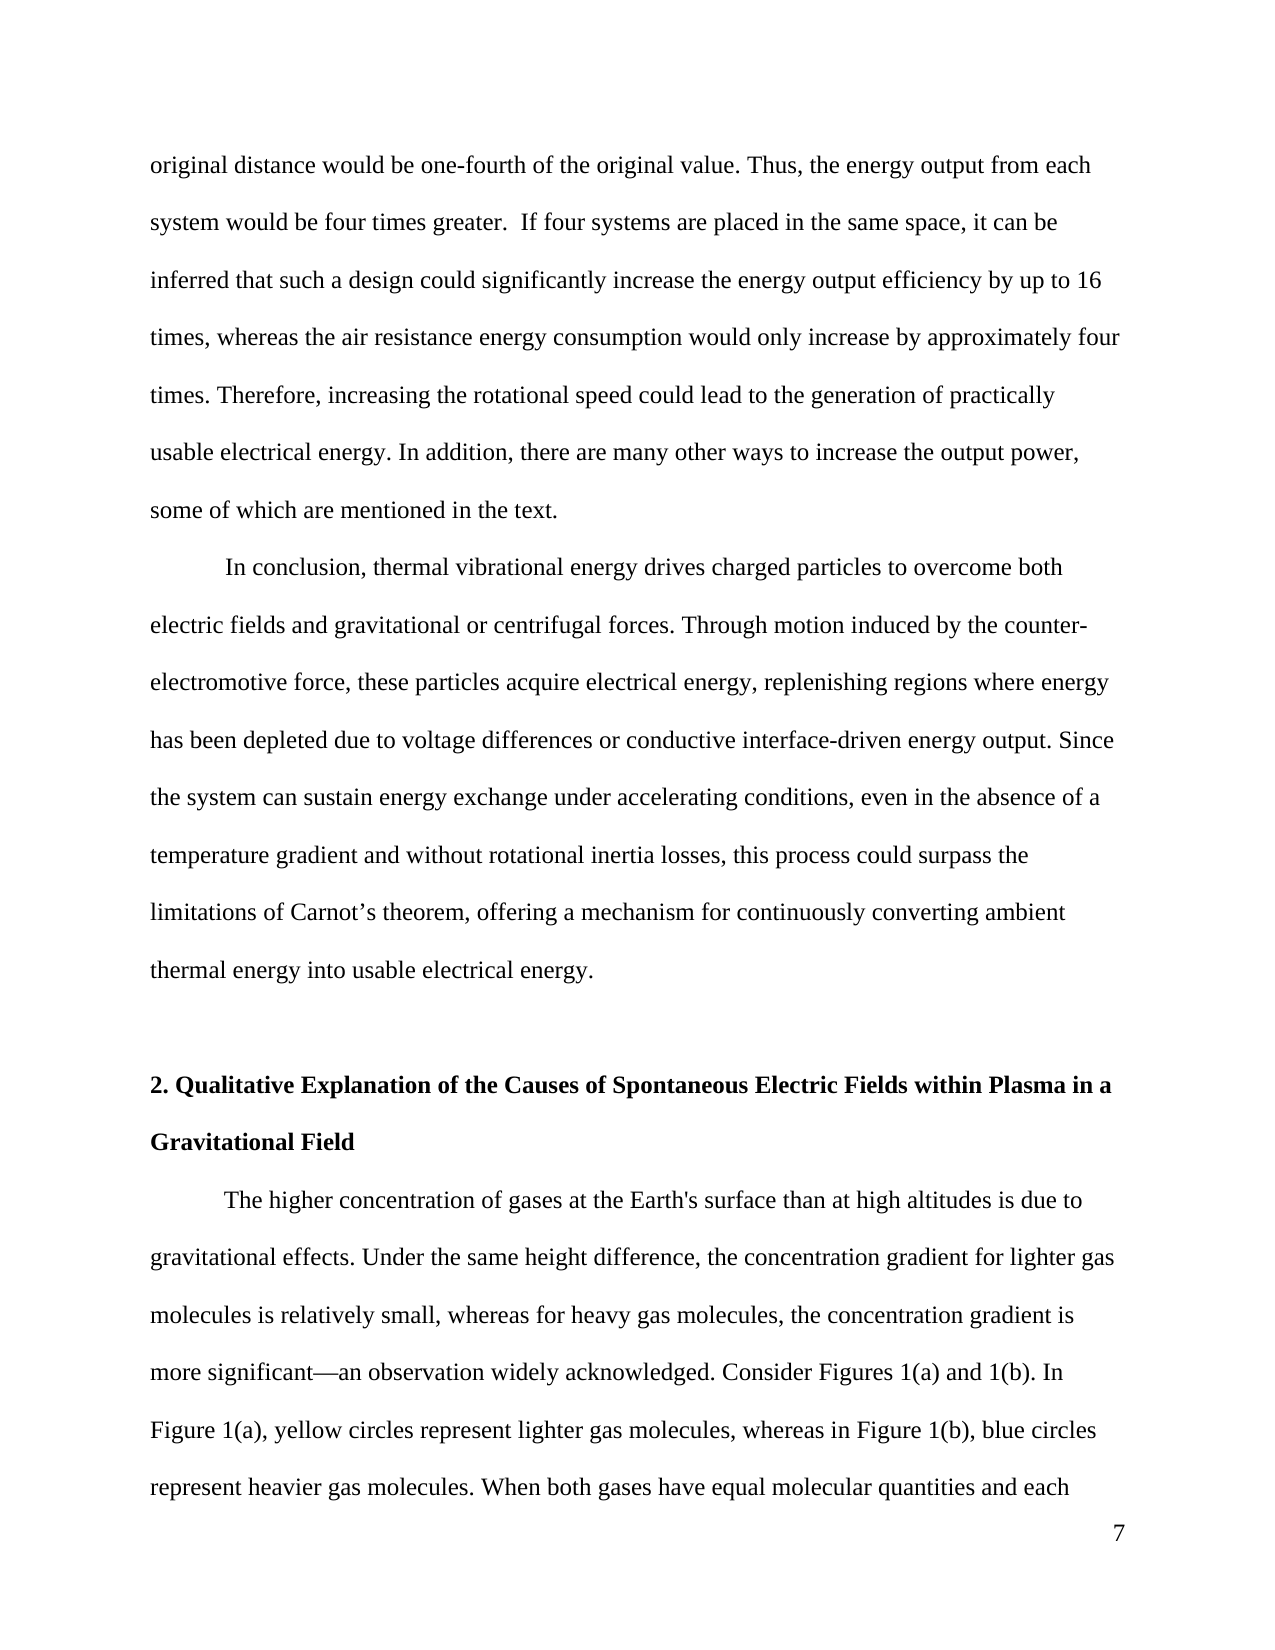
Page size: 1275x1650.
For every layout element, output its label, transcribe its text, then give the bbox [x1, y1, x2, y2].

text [150, 1185, 1125, 1501]
text 2. Qualitative Explanation of the Causes of Spontaneous Electric Fields within Plasma in a Gravitational Field [150, 1070, 1125, 1156]
text In conclusion, thermal vibrational energy drives charged particles to overcome both electric fields and gravitational or centrifugal forces. Through motion induced by the counter-electromotive force, these particles acquire electrical energy, replenishing regions where energy has been depleted due to voltage differences or conductive interface-driven energy output. Since the system can sustain energy exchange under accelerating conditions, even in the absence of a temperature gradient and without rotational inertia losses, this process could surpass the limitations of Carnot’s theorem, offering a mechanism for continuously converting ambient thermal energy into usable electrical energy. [150, 552, 1125, 984]
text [150, 150, 1125, 524]
